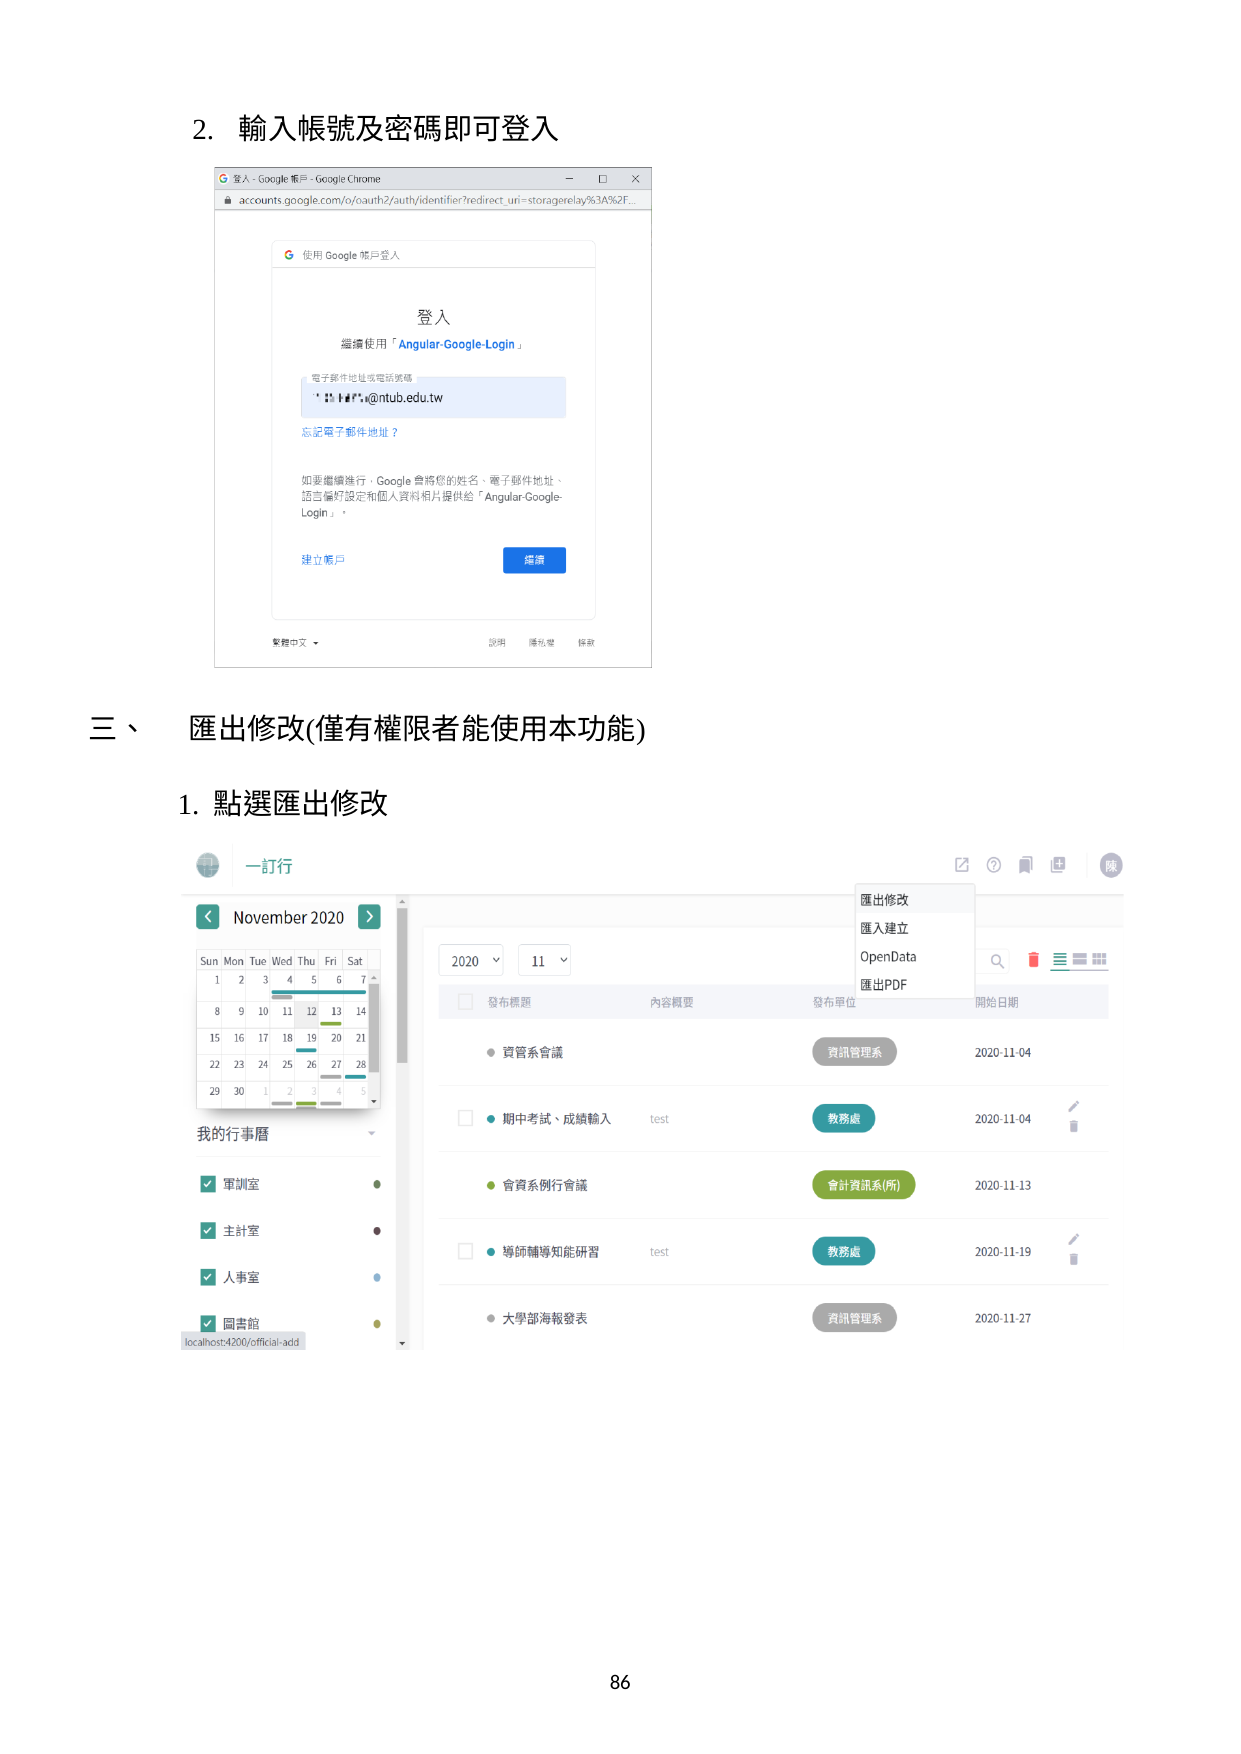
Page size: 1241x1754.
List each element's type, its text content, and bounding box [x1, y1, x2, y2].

picture [214, 167, 652, 668]
text 1. 點選匯出修改 [89, 764, 1152, 839]
picture [181, 840, 1124, 1350]
list 輸入帳號及密碼即可登入 [192, 89, 1152, 164]
